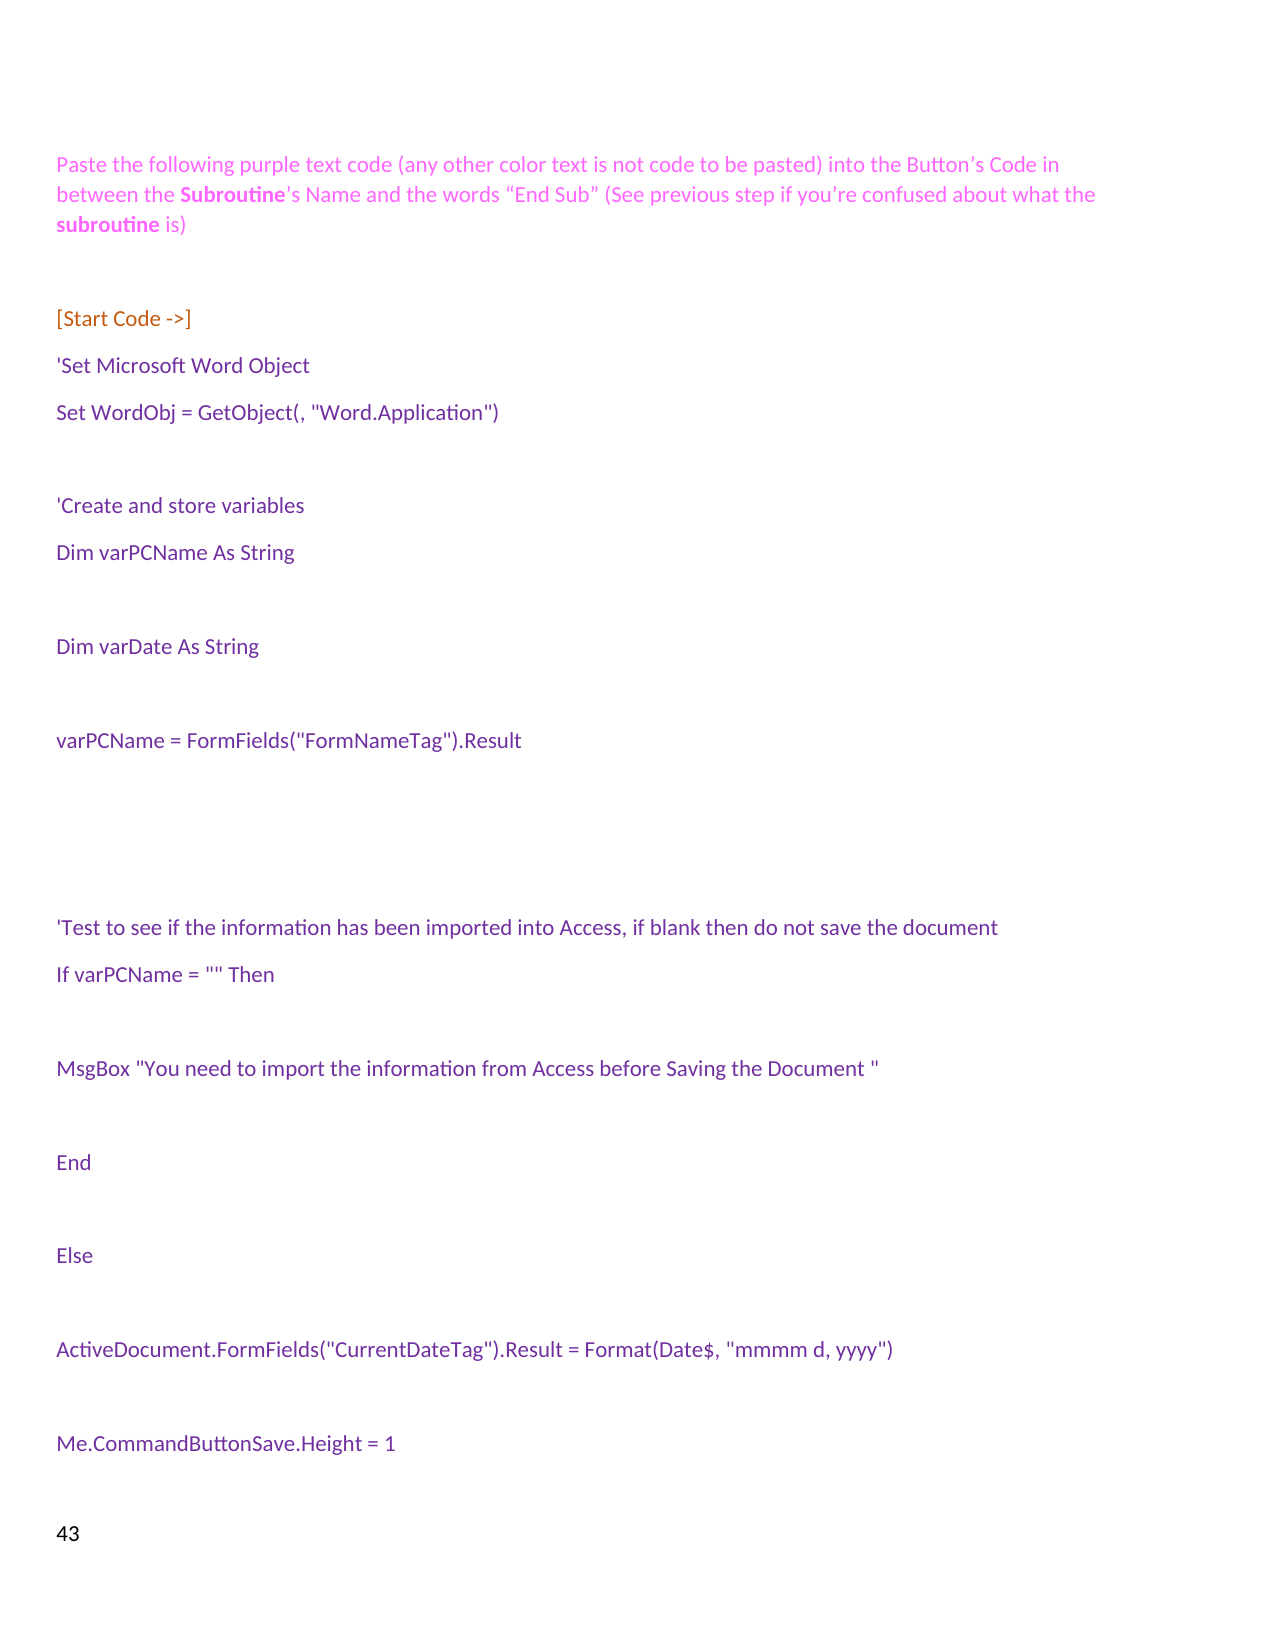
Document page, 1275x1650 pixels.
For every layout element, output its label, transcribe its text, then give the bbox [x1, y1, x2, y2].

text Set WordObj = GetObject(, "Word.Application") [56, 398, 1106, 426]
text [Start Code ->] [56, 304, 1106, 332]
text End [56, 1148, 1106, 1176]
text Else [56, 1242, 1106, 1270]
text 'Test to see if the information has been imported into Access, if blank then do not save the document [56, 913, 1106, 942]
text ActiveDocument.FormFields("CurrentDateTag").Result = Format(Date$, "mmmm d, yyyy") [56, 1335, 1106, 1363]
text 'Set Microsoft Word Object [56, 351, 1106, 379]
text If varPCName = "" Then [56, 960, 1106, 988]
text Dim varPCName As String [56, 538, 1106, 567]
text Me.CommandButtonSave.Height = 1 [56, 1429, 1106, 1457]
text varPCName = FormFields("FormNameTag").Result [56, 726, 1106, 754]
text Dim varDate As String [56, 632, 1106, 660]
text Paste the following purple text code (any other color text is not code to be pasted) into the Button’s Code in between the Subroutine’s Name and the words “End Sub” (See previous step if you’re confused about what the subroutine is) [56, 150, 1106, 238]
text MsgBox "You need to import the information from Access before Saving the Document " [56, 1054, 1106, 1082]
text 'Create and store variables [56, 492, 1106, 520]
